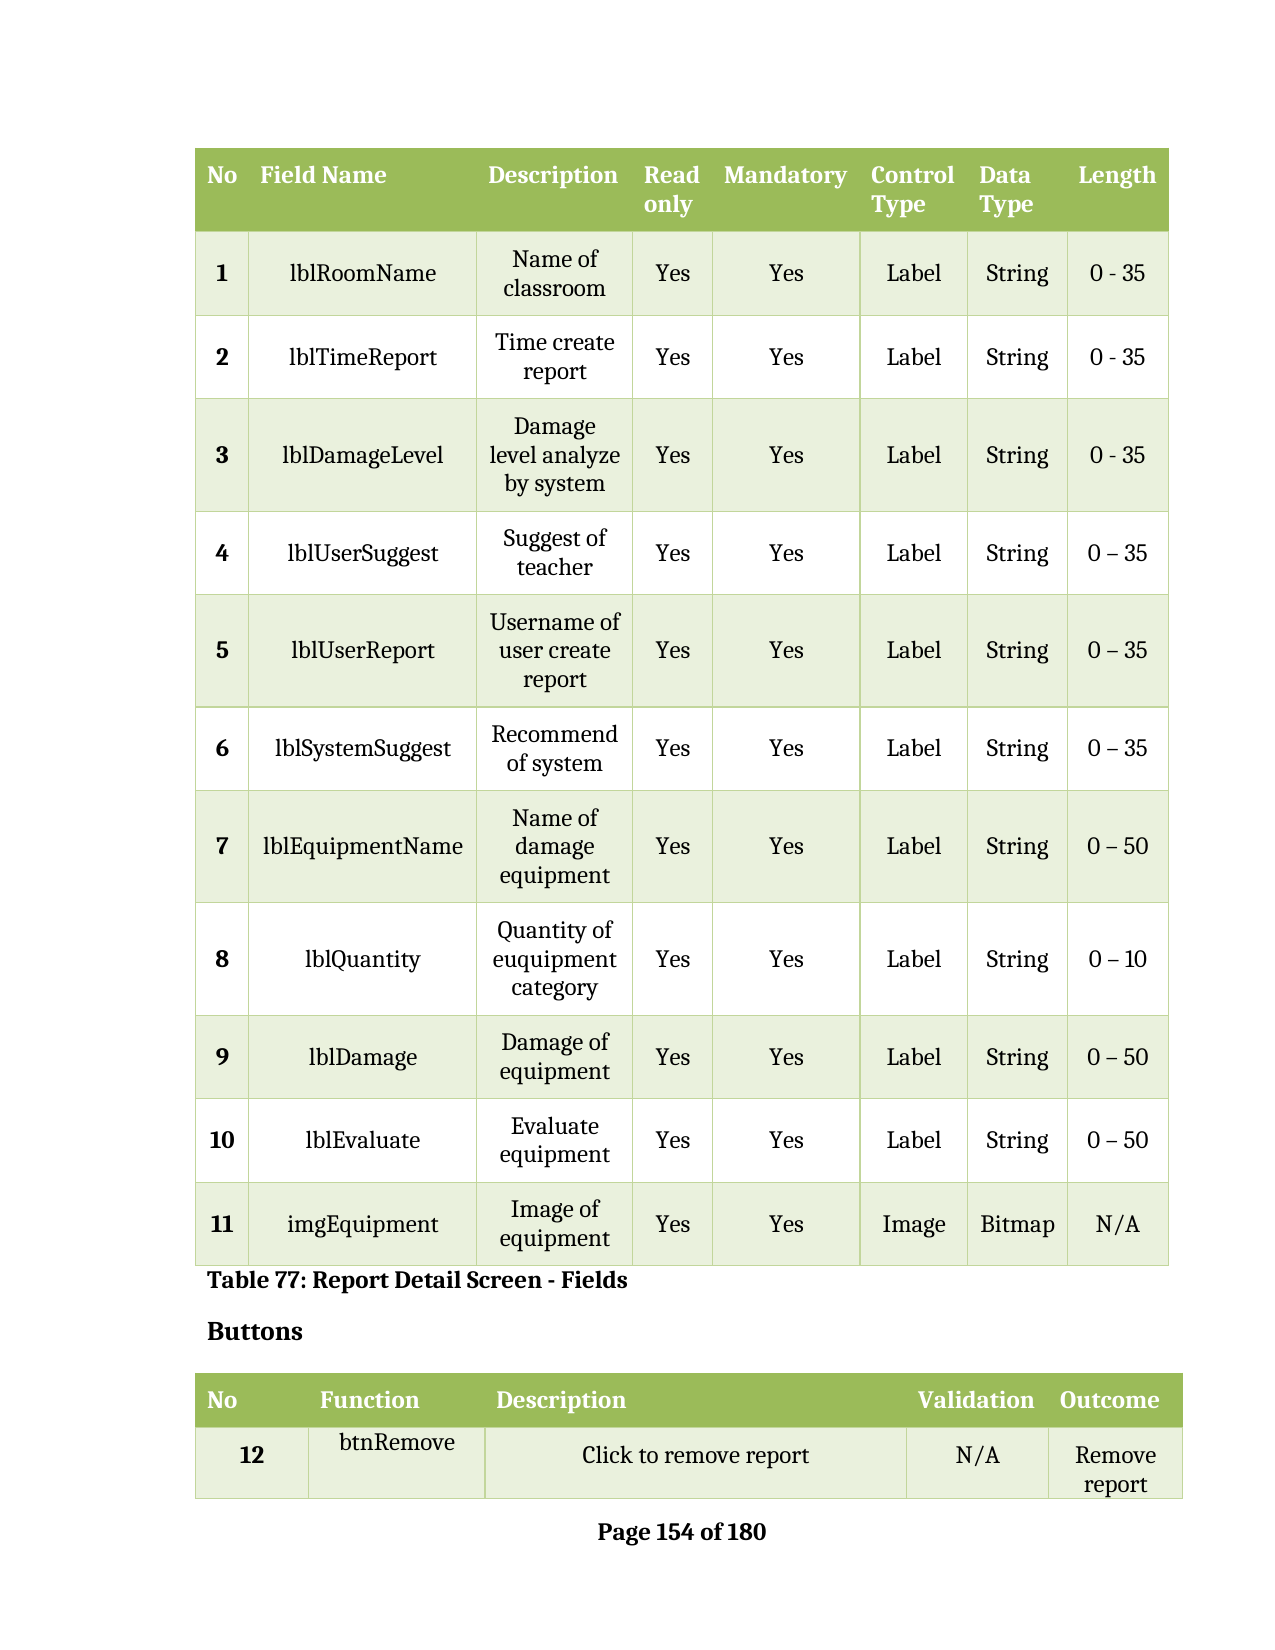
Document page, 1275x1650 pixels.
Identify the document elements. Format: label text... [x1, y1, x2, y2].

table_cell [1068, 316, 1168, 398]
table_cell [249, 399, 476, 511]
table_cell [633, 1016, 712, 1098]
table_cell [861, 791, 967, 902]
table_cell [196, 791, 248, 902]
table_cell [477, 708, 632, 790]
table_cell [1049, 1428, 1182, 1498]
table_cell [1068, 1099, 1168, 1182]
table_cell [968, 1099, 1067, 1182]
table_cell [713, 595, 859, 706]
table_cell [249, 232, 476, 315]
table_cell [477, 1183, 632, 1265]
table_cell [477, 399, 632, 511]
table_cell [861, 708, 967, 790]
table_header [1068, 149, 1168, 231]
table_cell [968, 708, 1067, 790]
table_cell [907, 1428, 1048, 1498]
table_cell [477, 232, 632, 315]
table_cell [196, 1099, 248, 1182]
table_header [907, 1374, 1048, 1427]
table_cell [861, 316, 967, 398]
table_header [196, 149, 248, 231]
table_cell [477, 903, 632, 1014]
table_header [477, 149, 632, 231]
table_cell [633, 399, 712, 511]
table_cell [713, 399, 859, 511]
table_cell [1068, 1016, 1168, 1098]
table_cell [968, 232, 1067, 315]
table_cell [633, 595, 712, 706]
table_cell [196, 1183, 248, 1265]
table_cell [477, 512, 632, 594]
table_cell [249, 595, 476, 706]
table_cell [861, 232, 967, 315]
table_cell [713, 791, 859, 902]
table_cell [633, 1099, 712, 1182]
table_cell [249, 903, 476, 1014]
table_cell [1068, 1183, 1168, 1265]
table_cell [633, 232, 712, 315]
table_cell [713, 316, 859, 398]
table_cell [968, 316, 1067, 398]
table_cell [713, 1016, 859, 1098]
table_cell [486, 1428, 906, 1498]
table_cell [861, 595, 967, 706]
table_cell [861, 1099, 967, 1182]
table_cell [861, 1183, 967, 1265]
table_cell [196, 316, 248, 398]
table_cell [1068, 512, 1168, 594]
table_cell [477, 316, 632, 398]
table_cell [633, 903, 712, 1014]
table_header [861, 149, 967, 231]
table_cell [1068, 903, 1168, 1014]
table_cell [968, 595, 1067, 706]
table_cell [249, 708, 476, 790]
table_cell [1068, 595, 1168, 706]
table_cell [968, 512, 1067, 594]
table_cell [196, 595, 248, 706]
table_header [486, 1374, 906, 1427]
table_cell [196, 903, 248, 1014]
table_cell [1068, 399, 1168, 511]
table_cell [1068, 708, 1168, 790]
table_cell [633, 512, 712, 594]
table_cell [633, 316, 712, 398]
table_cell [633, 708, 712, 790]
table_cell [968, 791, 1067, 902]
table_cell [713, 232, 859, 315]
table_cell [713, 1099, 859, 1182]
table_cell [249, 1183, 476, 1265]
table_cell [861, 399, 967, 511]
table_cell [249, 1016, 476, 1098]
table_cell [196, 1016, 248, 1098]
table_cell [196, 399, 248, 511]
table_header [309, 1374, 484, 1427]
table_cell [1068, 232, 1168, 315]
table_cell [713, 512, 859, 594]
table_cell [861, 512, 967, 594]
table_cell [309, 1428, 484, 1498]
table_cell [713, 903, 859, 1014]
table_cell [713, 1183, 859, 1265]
list Buttons [207, 1316, 1157, 1347]
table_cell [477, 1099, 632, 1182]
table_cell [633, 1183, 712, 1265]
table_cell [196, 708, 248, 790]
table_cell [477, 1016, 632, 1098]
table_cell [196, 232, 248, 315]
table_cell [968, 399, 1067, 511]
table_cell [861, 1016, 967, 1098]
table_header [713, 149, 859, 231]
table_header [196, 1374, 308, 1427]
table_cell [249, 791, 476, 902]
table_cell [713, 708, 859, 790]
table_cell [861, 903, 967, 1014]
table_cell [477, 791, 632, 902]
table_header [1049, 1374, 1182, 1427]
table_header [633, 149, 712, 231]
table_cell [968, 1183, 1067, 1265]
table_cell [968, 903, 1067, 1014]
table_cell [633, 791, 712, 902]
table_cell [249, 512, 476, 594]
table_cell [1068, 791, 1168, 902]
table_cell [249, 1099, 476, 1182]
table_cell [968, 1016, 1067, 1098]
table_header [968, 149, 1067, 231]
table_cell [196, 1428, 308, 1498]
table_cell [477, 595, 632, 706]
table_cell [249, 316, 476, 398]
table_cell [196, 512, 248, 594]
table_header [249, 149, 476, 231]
